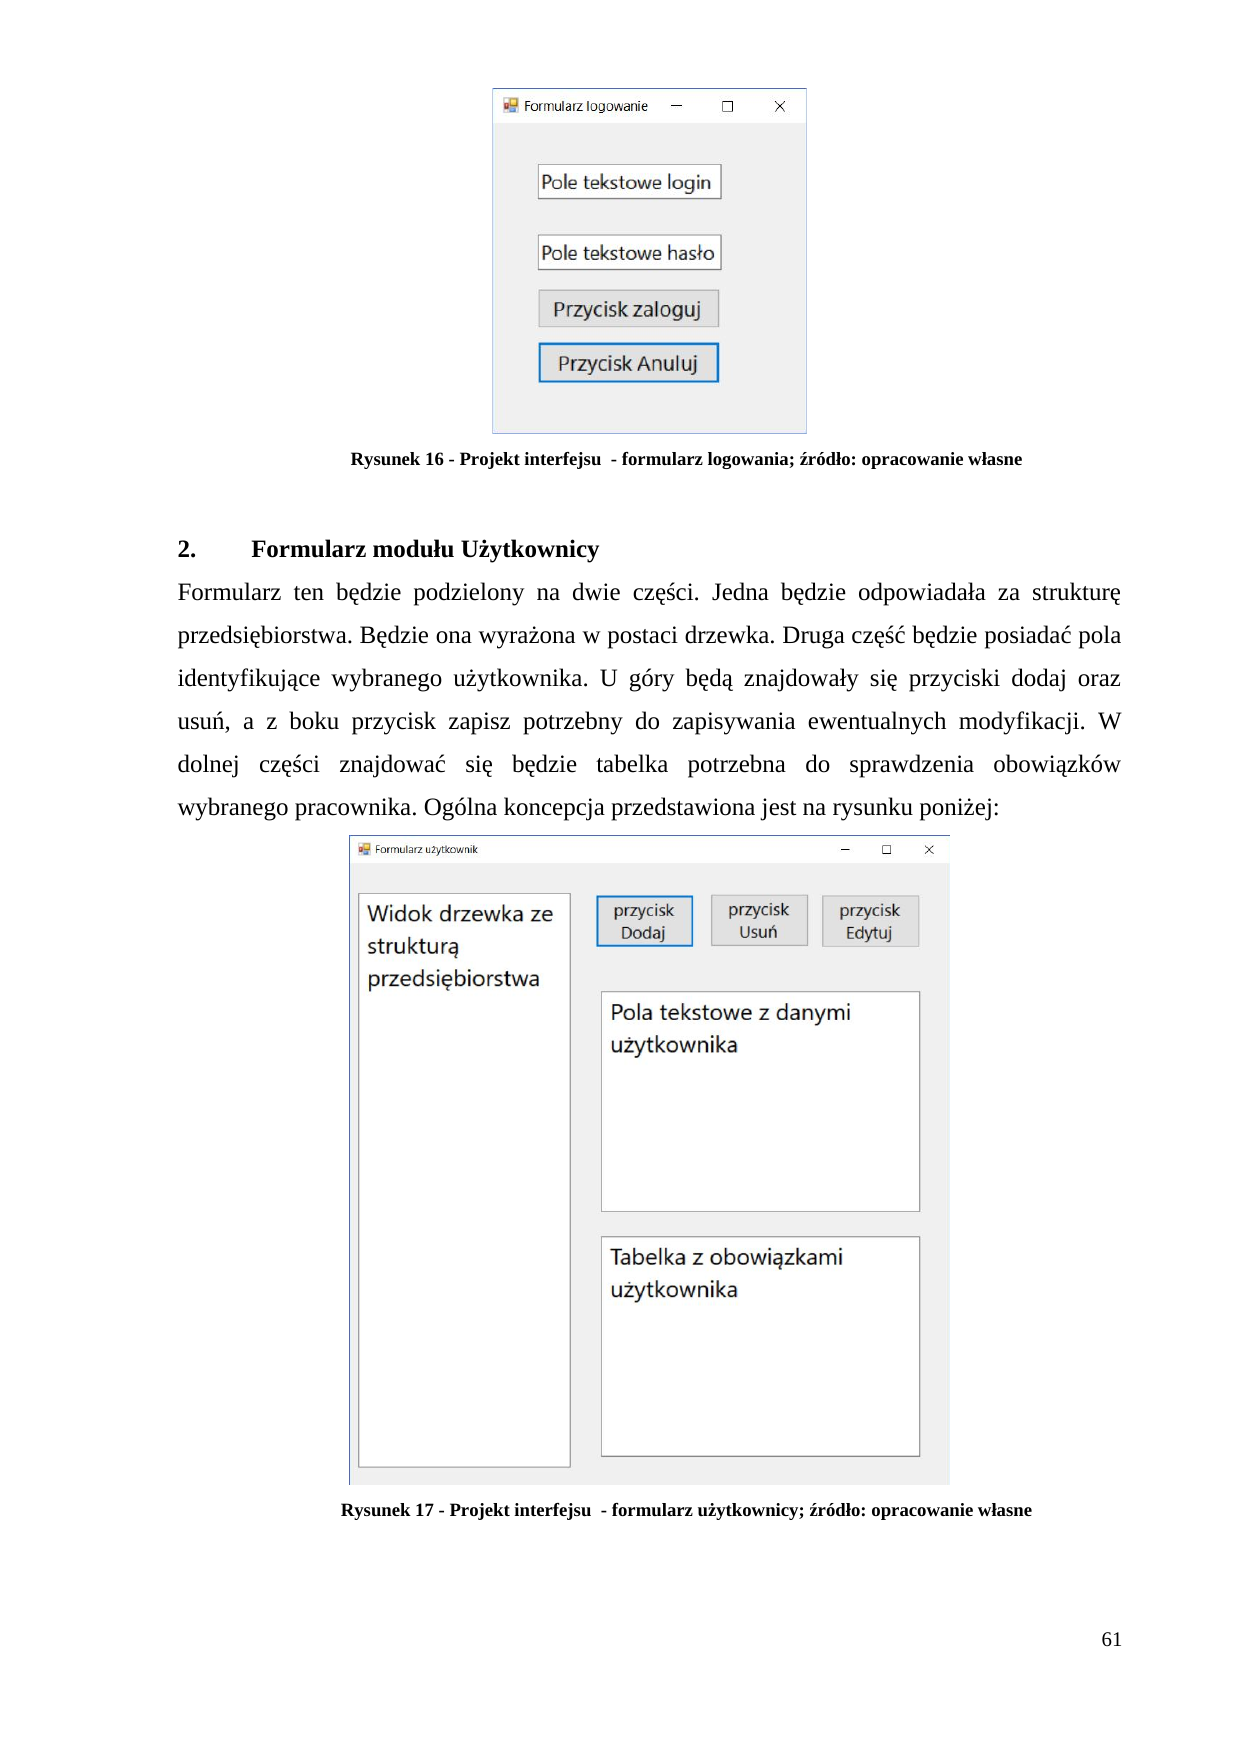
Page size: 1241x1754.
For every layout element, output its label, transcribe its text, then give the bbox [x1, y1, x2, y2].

picture [349, 835, 950, 1485]
list Formularz modułu Użytkownicy [177, 534, 1122, 562]
text Formularz ten będzie podzielony na dwie części. Jedna będzie odpowiadała za strukturę przedsiębiorstwa. Będzie ona wyrażona w postaci drzewka. Druga część będzie posiadać pola identyfikujące wybranego użytkownika. U góry będą znajdowały się przyciski dodaj oraz usuń, a z boku przycisk zapisz potrzebny do zapisywania ewentualnych modyfikacji. W dolnej części znajdować się będzie tabelka potrzebna do sprawdzenia obowiązków wybranego pracownika. Ogólna koncepcja przedstawiona jest na rysunku poniżej: [177, 577, 1122, 821]
text Rysunek 16 - Projekt interfejsu - formularz logowania; źródło: opracowanie własne [177, 448, 1122, 470]
picture [492, 88, 807, 434]
text Rysunek 17 - Projekt interfejsu - formularz użytkownicy; źródło: opracowanie własne [177, 1499, 1122, 1520]
